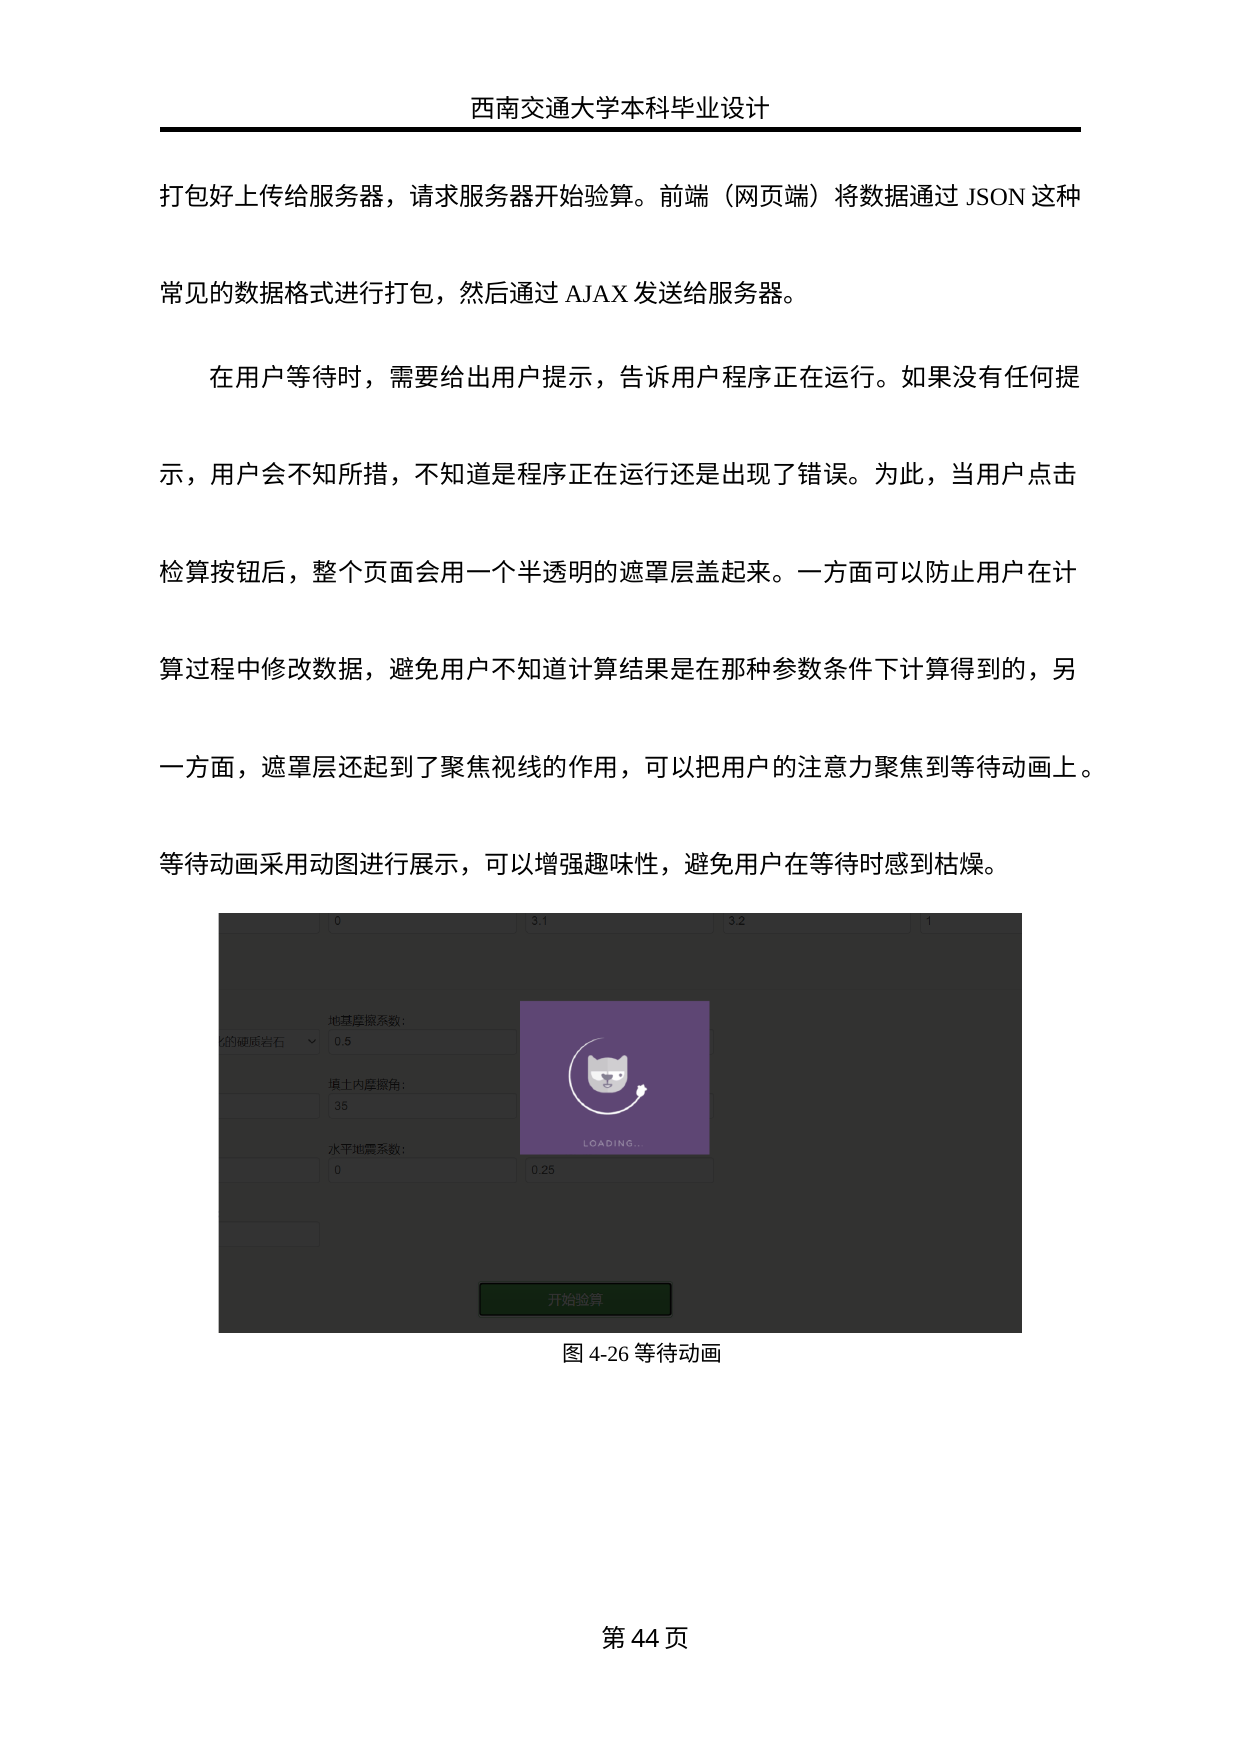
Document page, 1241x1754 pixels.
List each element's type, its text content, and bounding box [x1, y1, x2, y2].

text 在用户等待时，需要给出用户提示，告诉用户程序正在运行。如果没有任何提示，用户会不知所措，不知道是程序正在运行还是出现了错误。为此，当用户点击检算按钮后，整个页面会用一个半透明的遮罩层盖起来。一方面可以防止用户在计算过程中修改数据，避免用户不知道计算结果是在那种参数条件下计算得到的，另一方面，遮罩层还起到了聚焦视线的作用，可以把用户的注意力聚焦到等待动画上。等待动画采用动图进行展示，可以增强趣味性，避免用户在等待时感到枯燥。 [159, 343, 1081, 895]
picture [218, 913, 1022, 1333]
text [159, 162, 1081, 324]
